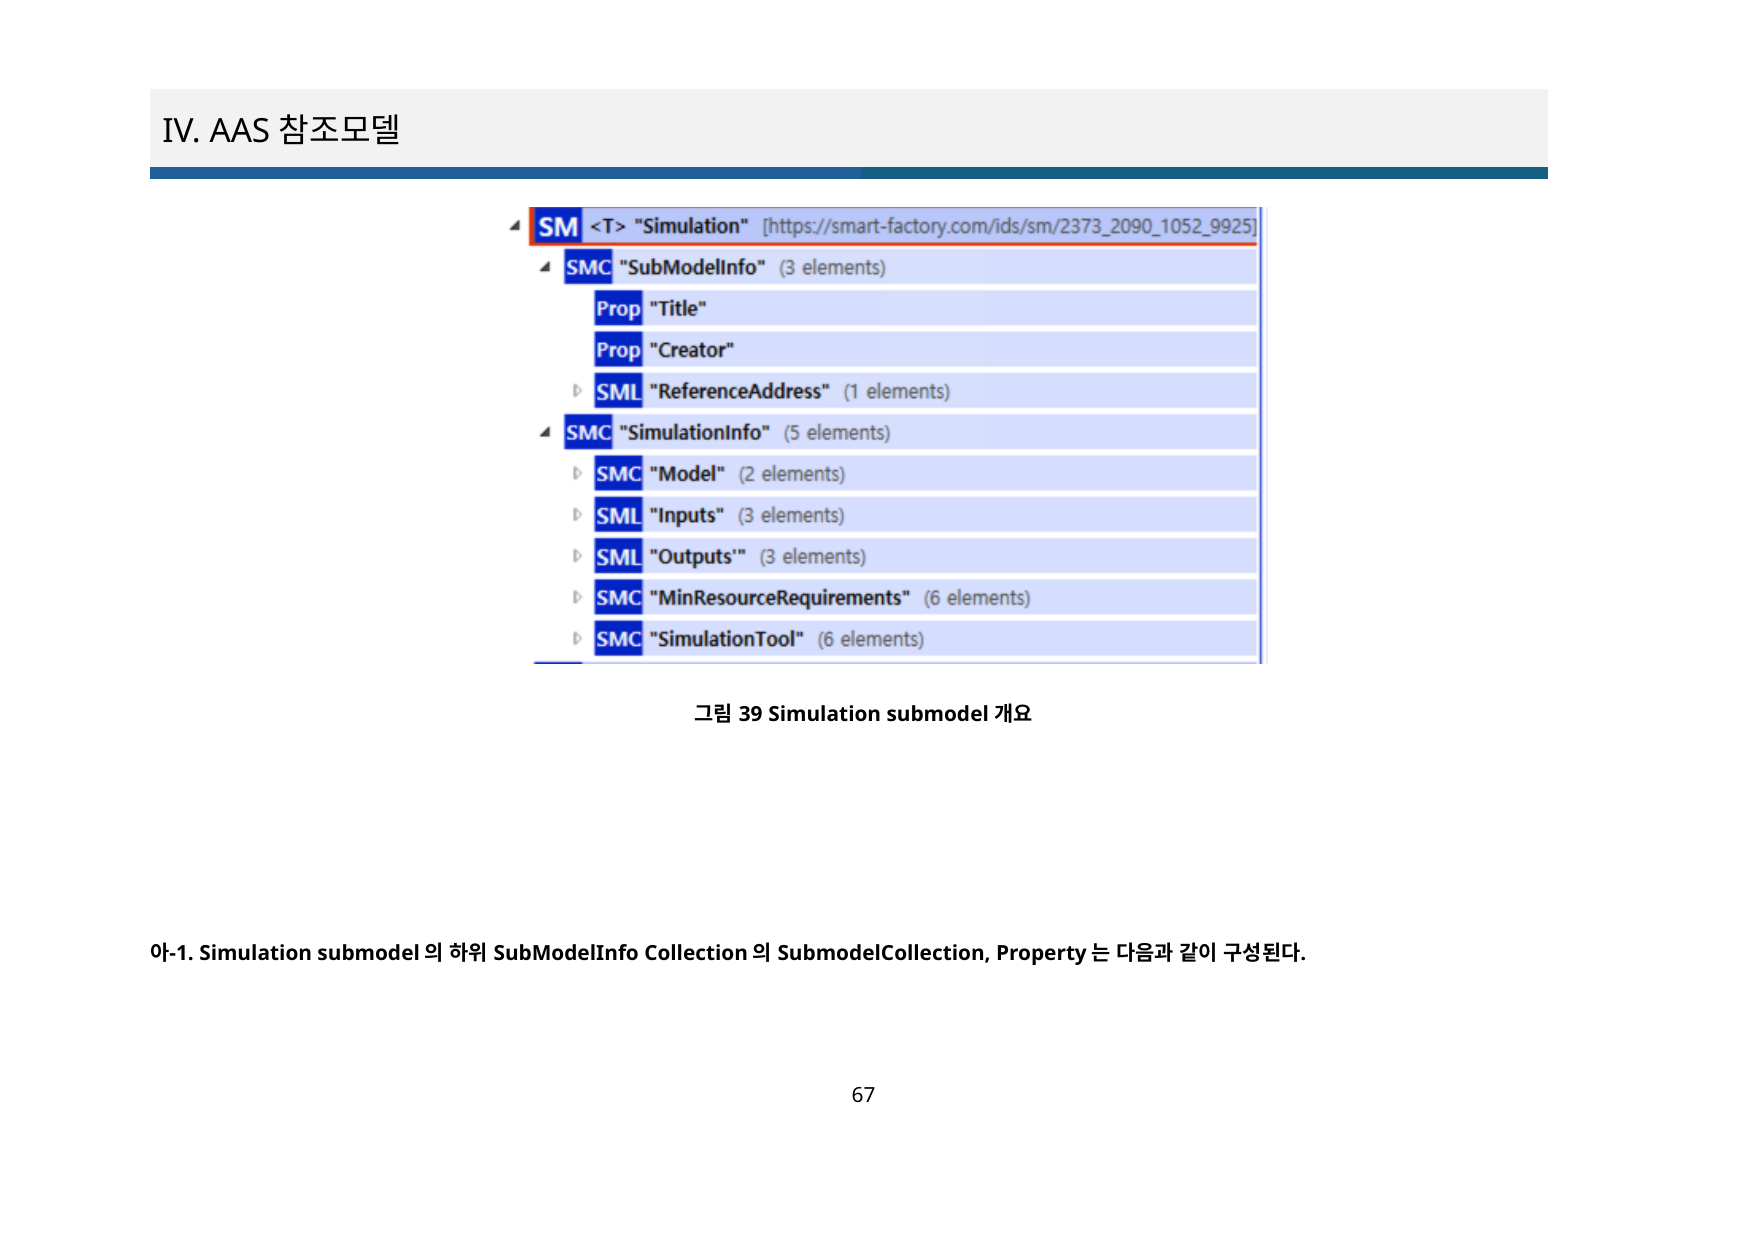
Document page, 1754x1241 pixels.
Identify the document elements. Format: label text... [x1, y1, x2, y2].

text 아-1. Simulation submodel의 하위 SubModelInfo Collection의 SubmodelCollection, Property는 다음과 같이 구성된다. [150, 936, 1577, 966]
picture [458, 207, 1268, 664]
